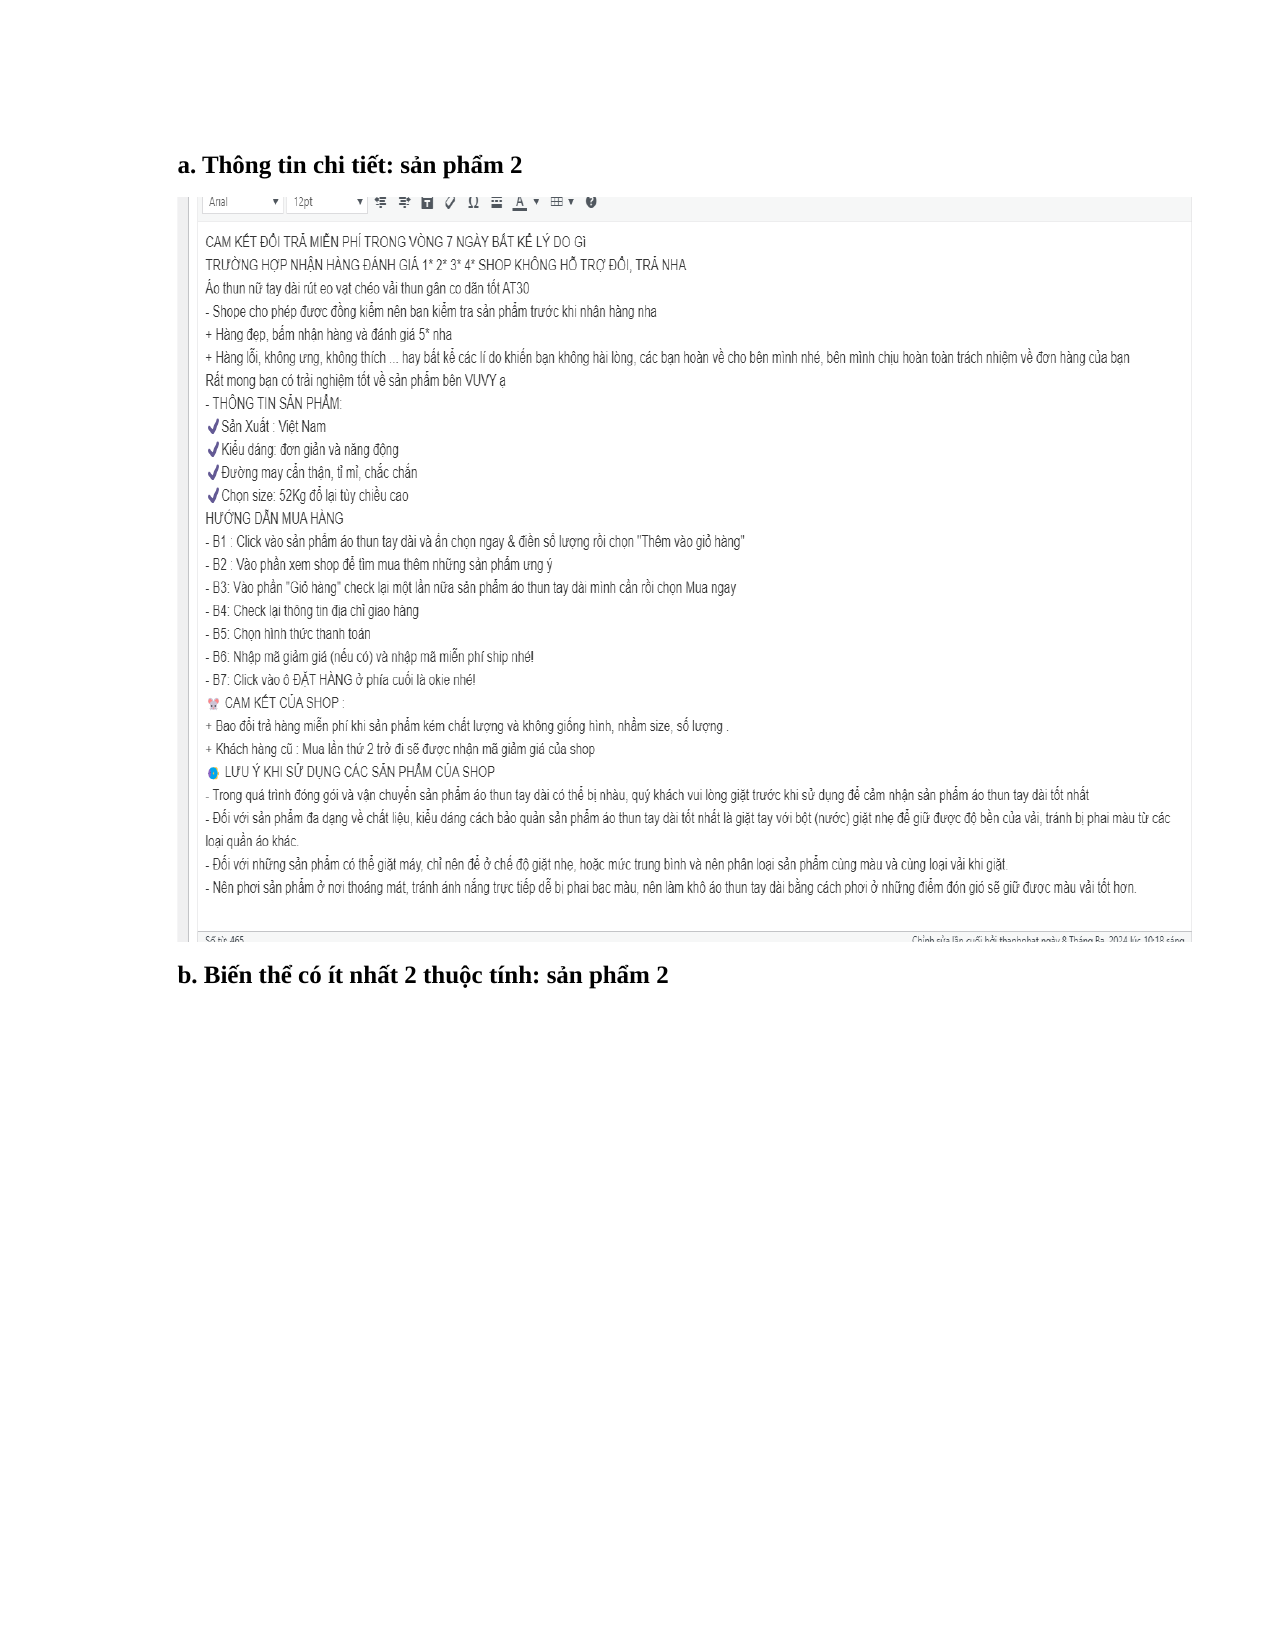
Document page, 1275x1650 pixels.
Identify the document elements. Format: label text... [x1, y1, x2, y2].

text a. Thông tin chi tiết: sản phẩm 2 [177, 150, 1125, 179]
picture [177, 197, 1192, 942]
text b. Biến thể có ít nhất 2 thuộc tính: sản phẩm 2 [177, 960, 1125, 989]
